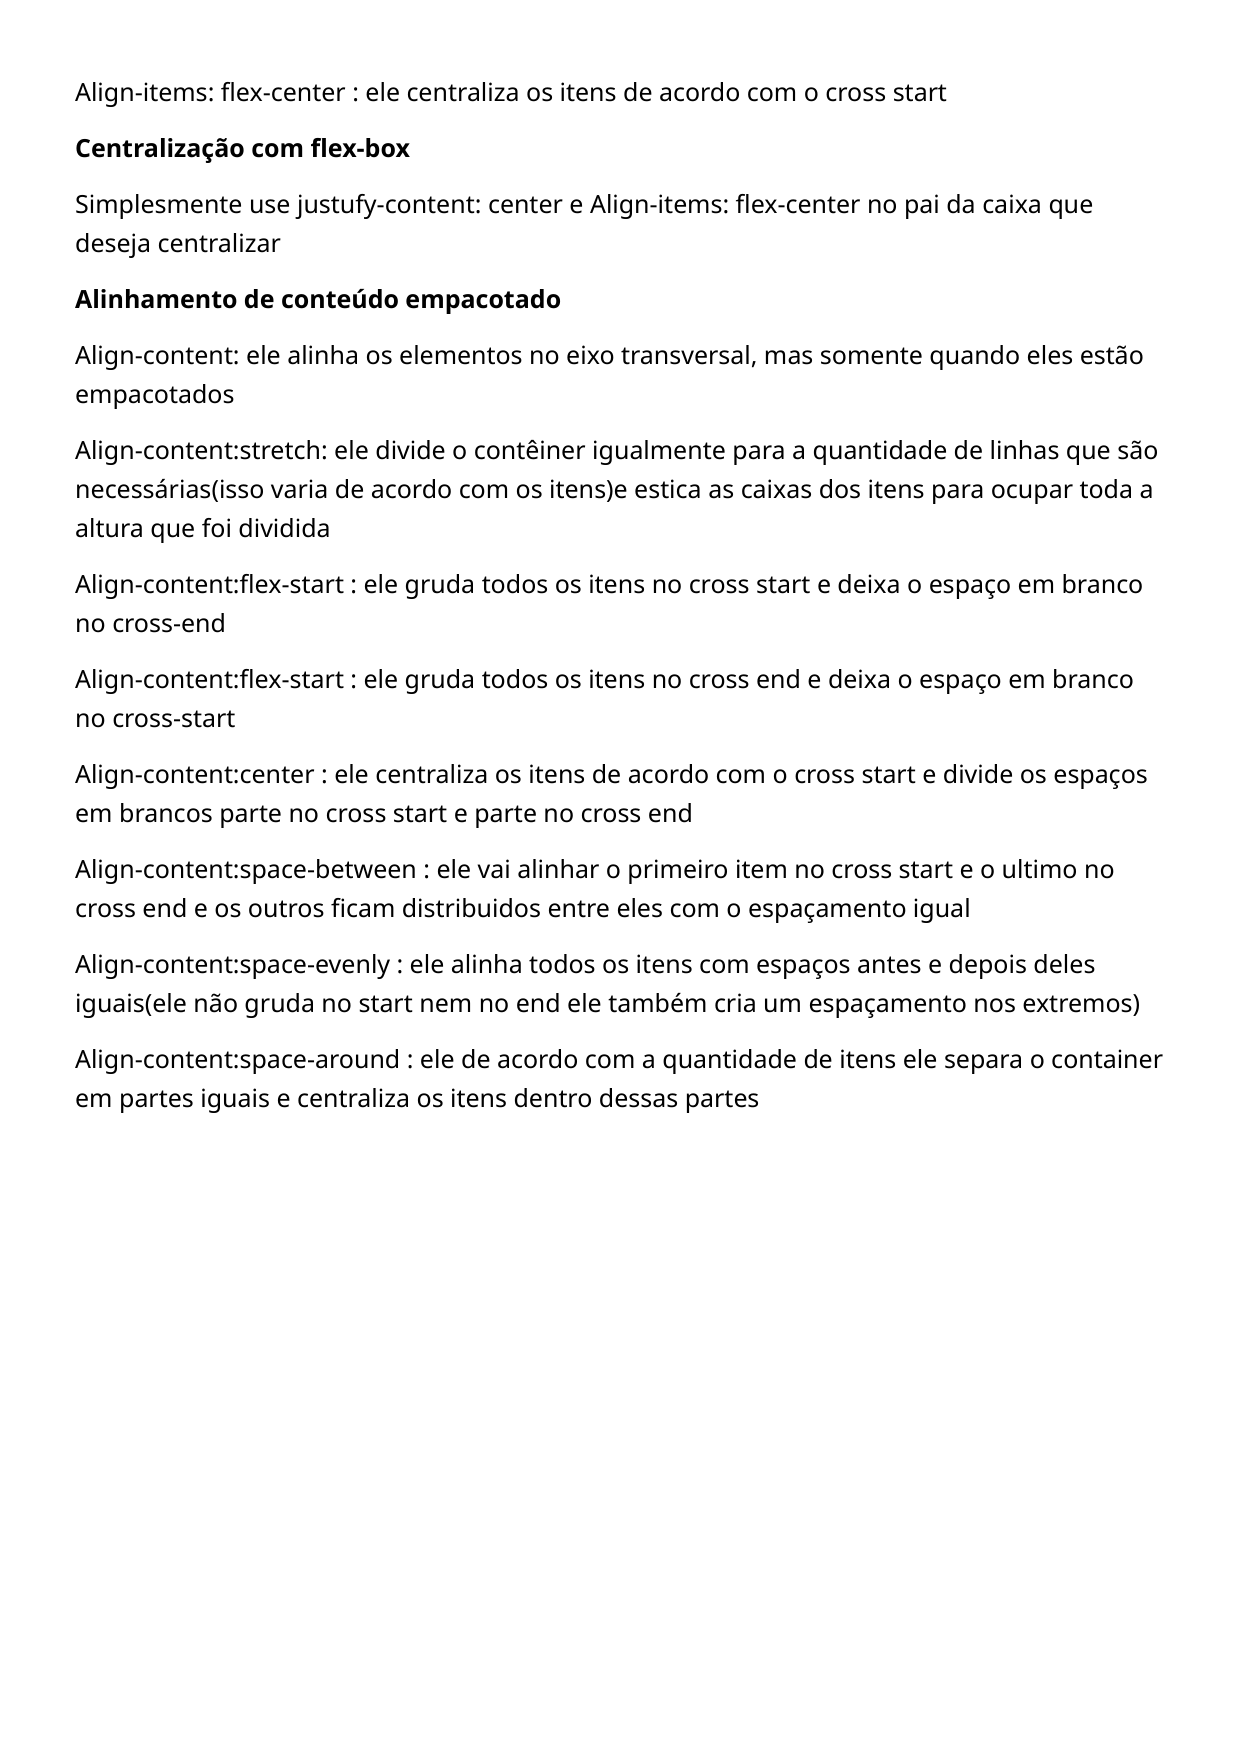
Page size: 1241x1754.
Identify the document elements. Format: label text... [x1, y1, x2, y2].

text Align-content:stretch: ele divide o contêiner igualmente para a quantidade de linhas que são necessárias(isso varia de acordo com os itens)e estica as caixas dos itens para ocupar toda a altura que foi dividida [75, 432, 1165, 545]
text Align-content:space-between : ele vai alinhar o primeiro item no cross start e o ultimo no cross end e os outros ficam distribuidos entre eles com o espaçamento igual [75, 852, 1165, 925]
text Align-items: flex-center : ele centraliza os itens de acordo com o cross start [75, 75, 1165, 109]
text Align-content:space-around : ele de acordo com a quantidade de itens ele separa o container em partes iguais e centraliza os itens dentro dessas partes [75, 1042, 1165, 1115]
text Align-content: ele alinha os elementos no eixo transversal, mas somente quando eles estão empacotados [75, 337, 1165, 411]
text Align-content:flex-start : ele gruda todos os itens no cross start e deixa o espaço em branco no cross-end [75, 567, 1165, 640]
text Centralização com flex-box [75, 131, 1165, 165]
text Alinhamento de conteúdo empacotado [75, 282, 1165, 316]
text Align-content:center : ele centraliza os itens de acordo com o cross start e divide os espaços em brancos parte no cross start e parte no cross end [75, 757, 1165, 830]
text Align-content:flex-start : ele gruda todos os itens no cross end e deixa o espaço em branco no cross-start [75, 662, 1165, 735]
text Align-content:space-evenly : ele alinha todos os itens com espaços antes e depois deles iguais(ele não gruda no start nem no end ele também cria um espaçamento nos extremos) [75, 947, 1165, 1020]
text Simplesmente use justufy-content: center e Align-items: flex-center no pai da caixa que deseja centralizar [75, 187, 1165, 260]
